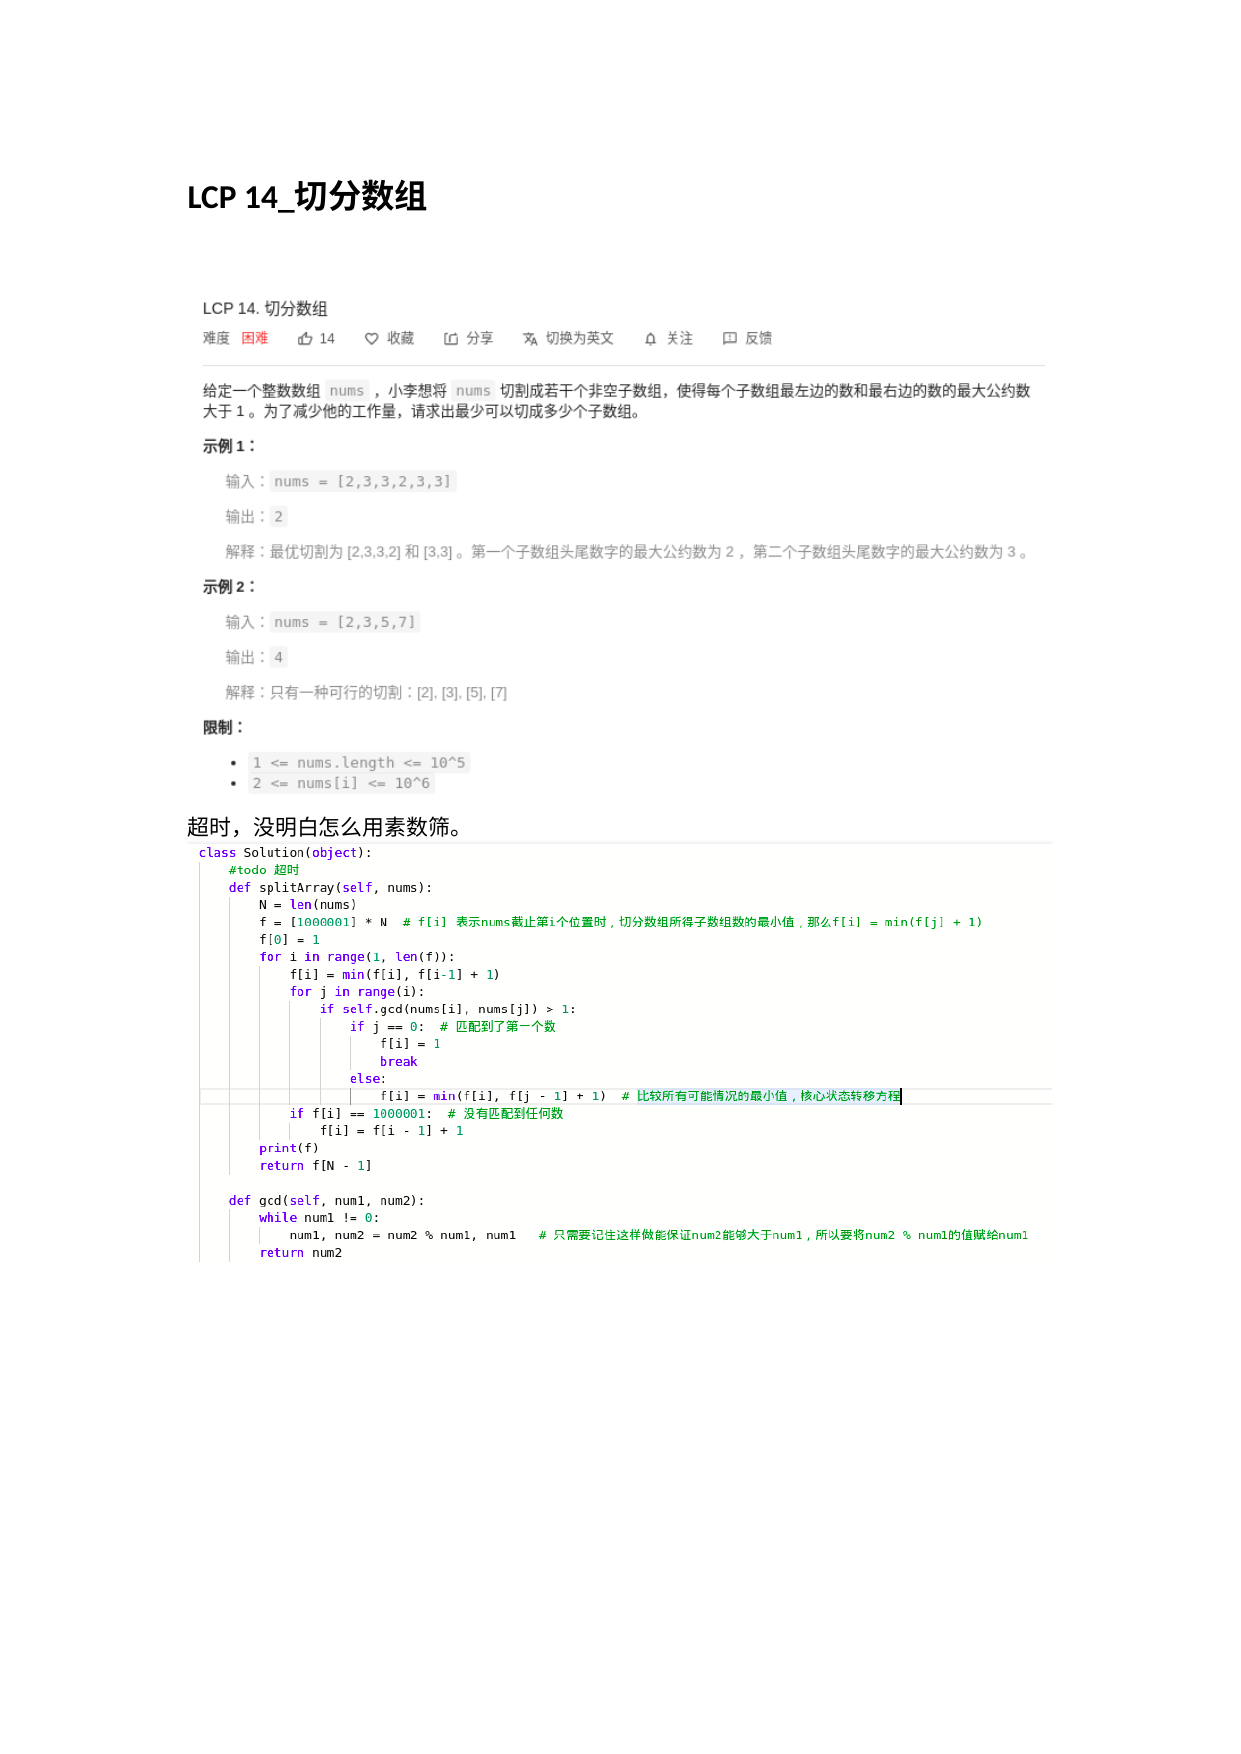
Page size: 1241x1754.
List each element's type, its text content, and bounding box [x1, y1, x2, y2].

picture [187, 841, 1053, 1263]
text 超时，没明白怎么用素数筛。 [187, 809, 1053, 841]
picture [187, 289, 1052, 804]
subtitle LCP 14_切分数组 [187, 162, 1053, 227]
